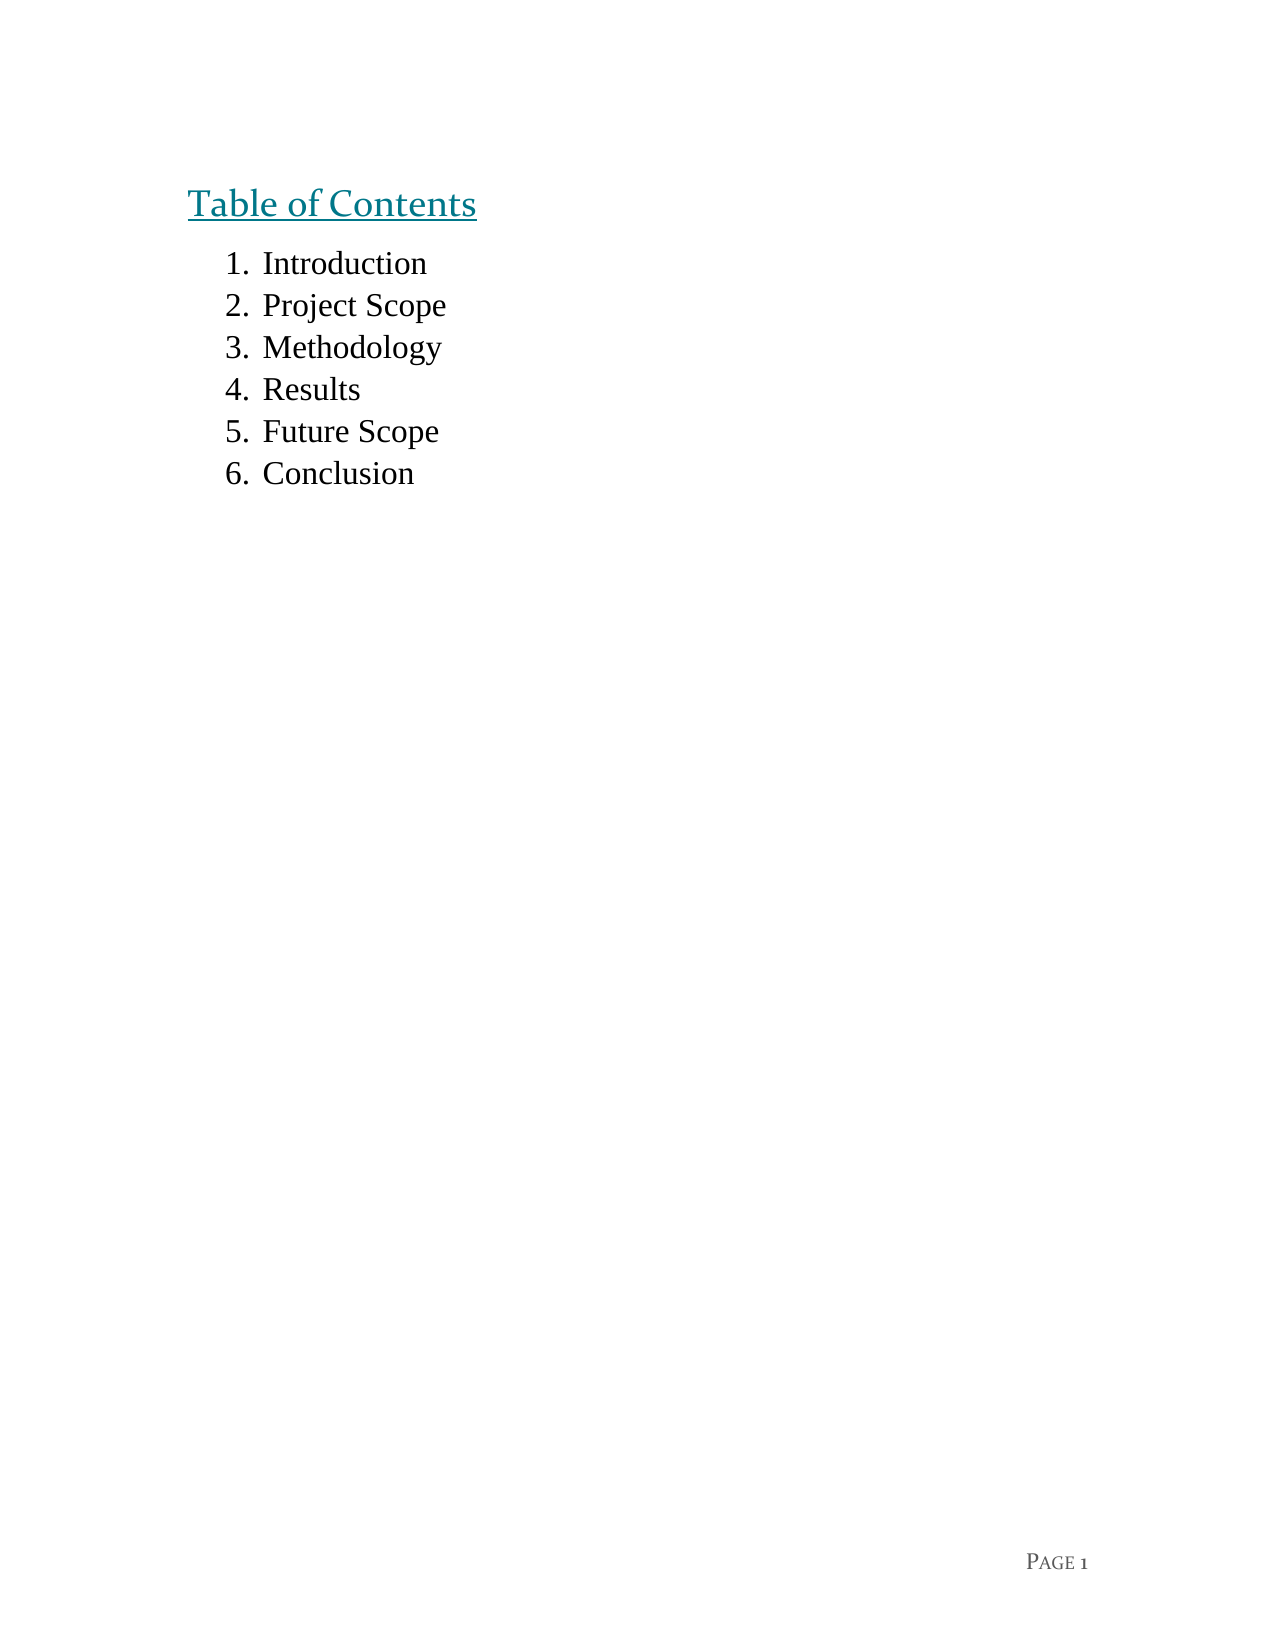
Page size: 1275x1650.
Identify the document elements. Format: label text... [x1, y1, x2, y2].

subtitle Table of Contents [187, 180, 1087, 226]
list Future Scope [225, 411, 1087, 449]
list Results [225, 369, 1087, 407]
list Methodology [225, 327, 1087, 365]
list Project Scope [225, 285, 1087, 323]
list Conclusion [225, 453, 1087, 492]
list Introduction [225, 243, 1087, 281]
